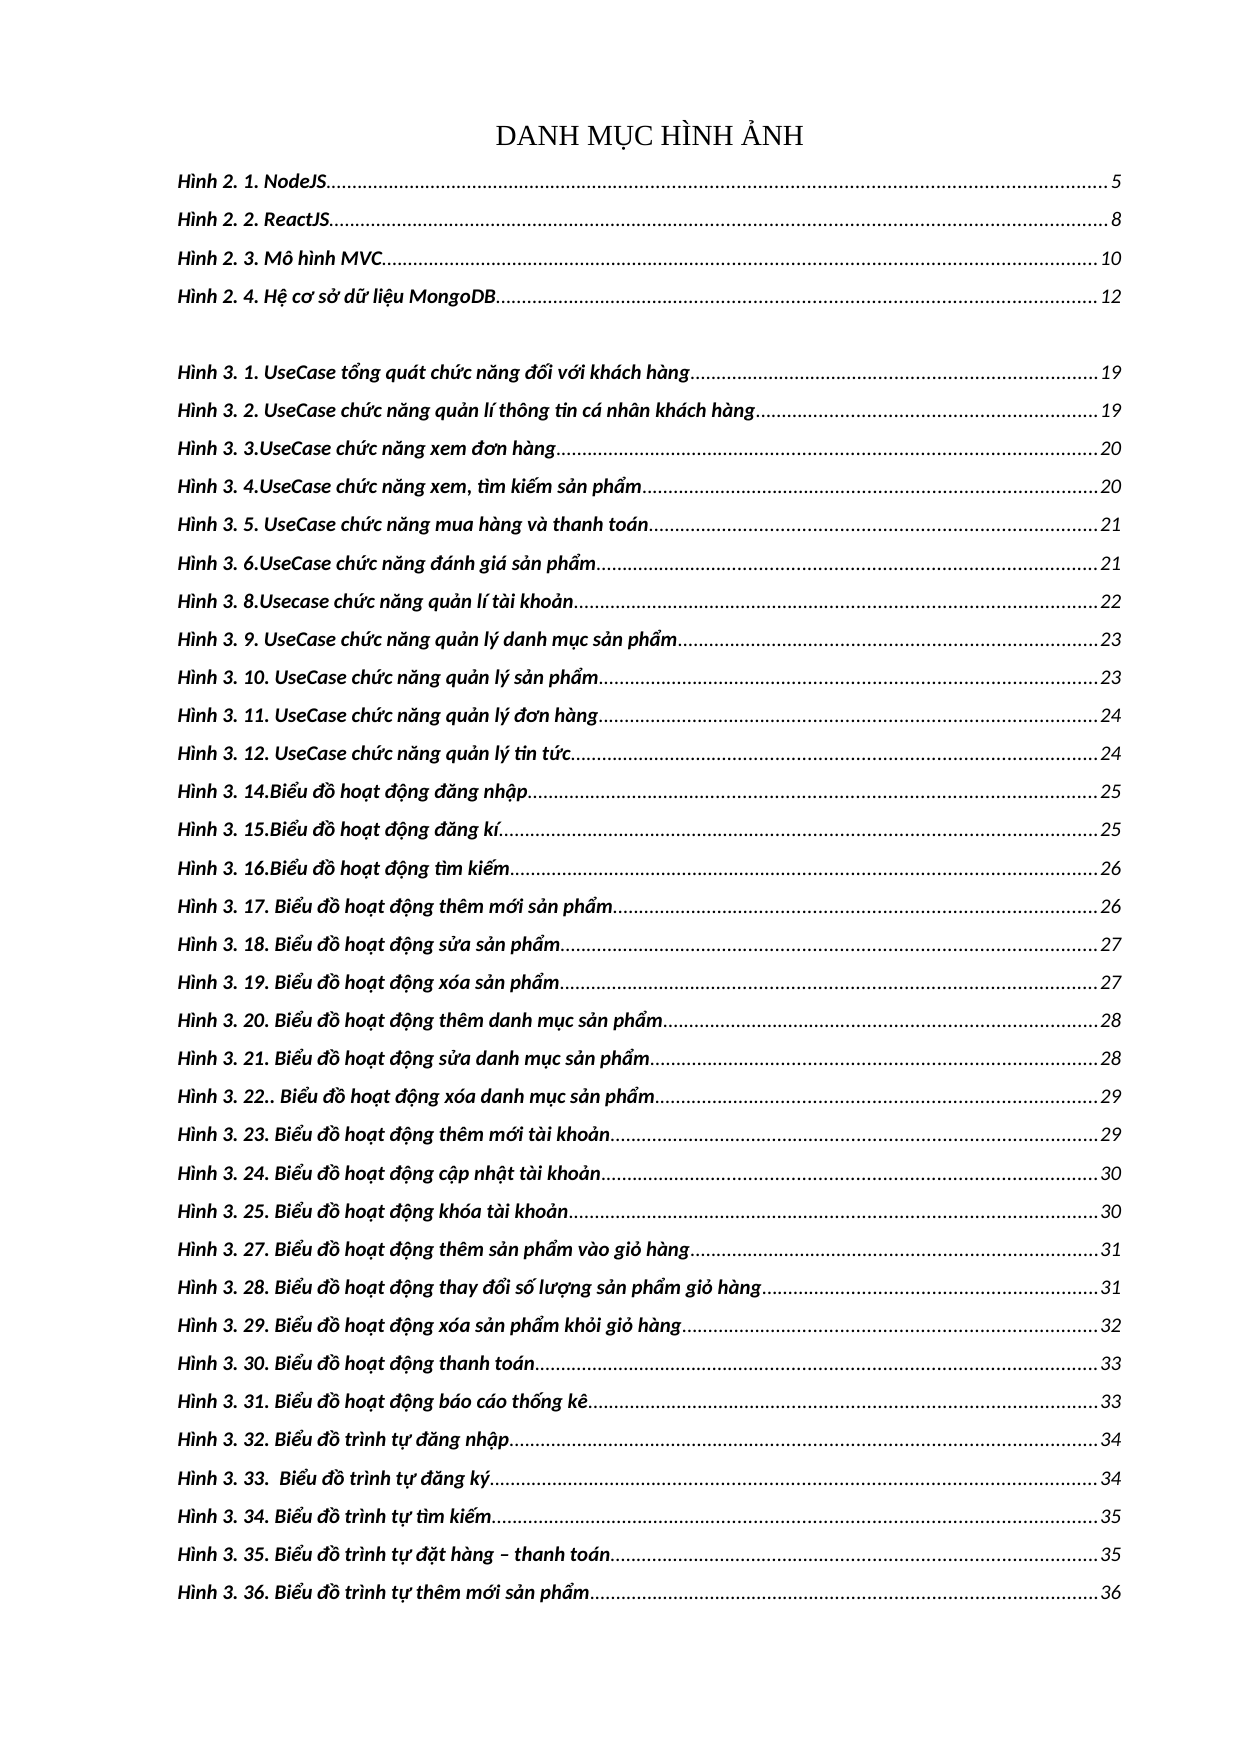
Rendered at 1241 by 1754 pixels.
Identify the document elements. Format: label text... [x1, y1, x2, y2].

text Hình 3. 3.UseCase chức năng xem đơn hàng 20 [177, 435, 1122, 461]
text DANH MỤC HÌNH ẢNH [177, 118, 1122, 152]
text Hình 3. 33. Biểu đồ trình tự đăng ký 34 [177, 1465, 1122, 1490]
text Hình 3. 30. Biểu đồ hoạt động thanh toán 33 [177, 1350, 1122, 1376]
text Hình 2. 3. Mô hình MVC 10 [177, 245, 1122, 270]
text Hình 3. 23. Biểu đồ hoạt động thêm mới tài khoản 29 [177, 1122, 1122, 1147]
text Hình 3. 14.Biểu đồ hoạt động đăng nhập 25 [177, 778, 1122, 804]
text Hình 3. 29. Biểu đồ hoạt động xóa sản phẩm khỏi giỏ hàng 32 [177, 1312, 1122, 1338]
text Hình 3. 16.Biểu đồ hoạt động tìm kiếm 26 [177, 855, 1122, 880]
text Hình 3. 35. Biểu đồ trình tự đặt hàng – thanh toán 35 [177, 1541, 1122, 1566]
text Hình 3. 4.UseCase chức năng xem, tìm kiếm sản phẩm 20 [177, 473, 1122, 499]
text Hình 3. 19. Biểu đồ hoạt động xóa sản phẩm 27 [177, 969, 1122, 994]
text Hình 3. 31. Biểu đồ hoạt động báo cáo thống kê 33 [177, 1388, 1122, 1414]
text Hình 3. 32. Biểu đồ trình tự đăng nhập 34 [177, 1427, 1122, 1452]
text Hình 3. 20. Biểu đồ hoạt động thêm danh mục sản phẩm 28 [177, 1007, 1122, 1033]
text Hình 3. 11. UseCase chức năng quản lý đơn hàng 24 [177, 702, 1122, 728]
text Hình 3. 9. UseCase chức năng quản lý danh mục sản phẩm 23 [177, 626, 1122, 651]
text Hình 3. 8.Usecase chức năng quản lí tài khoản 22 [177, 588, 1122, 613]
text Hình 3. 15.Biểu đồ hoạt động đăng kí 25 [177, 817, 1122, 842]
text Hình 2. 4. Hệ cơ sở dữ liệu MongoDB 12 [177, 283, 1122, 308]
text Hình 3. 5. UseCase chức năng mua hàng và thanh toán 21 [177, 512, 1122, 537]
text Hình 3. 24. Biểu đồ hoạt động cập nhật tài khoản 30 [177, 1160, 1122, 1185]
text Hình 3. 25. Biểu đồ hoạt động khóa tài khoản 30 [177, 1198, 1122, 1223]
text Hình 3. 28. Biểu đồ hoạt động thay đổi số lượng sản phẩm giỏ hàng 31 [177, 1274, 1122, 1299]
text Hình 3. 27. Biểu đồ hoạt động thêm sản phẩm vào giỏ hàng 31 [177, 1236, 1122, 1261]
text Hình 3. 12. UseCase chức năng quản lý tin tức 24 [177, 740, 1122, 766]
text Hình 3. 18. Biểu đồ hoạt động sửa sản phẩm 27 [177, 931, 1122, 956]
text Hình 2. 1. NodeJS 5 [177, 168, 1122, 194]
text Hình 3. 22.. Biểu đồ hoạt động xóa danh mục sản phẩm 29 [177, 1083, 1122, 1109]
text Hình 3. 10. UseCase chức năng quản lý sản phẩm 23 [177, 664, 1122, 689]
text Hình 2. 2. ReactJS 8 [177, 207, 1122, 232]
text Hình 3. 17. Biểu đồ hoạt động thêm mới sản phẩm 26 [177, 893, 1122, 918]
text Hình 3. 21. Biểu đồ hoạt động sửa danh mục sản phẩm 28 [177, 1045, 1122, 1071]
text Hình 3. 1. UseCase tổng quát chức năng đối với khách hàng 19 [177, 359, 1122, 384]
text Hình 3. 36. Biểu đồ trình tự thêm mới sản phẩm 36 [177, 1579, 1122, 1604]
text Hình 3. 6.UseCase chức năng đánh giá sản phẩm 21 [177, 550, 1122, 575]
text Hình 3. 34. Biểu đồ trình tự tìm kiếm 35 [177, 1503, 1122, 1528]
text Hình 3. 2. UseCase chức năng quản lí thông tin cá nhân khách hàng 19 [177, 397, 1122, 423]
